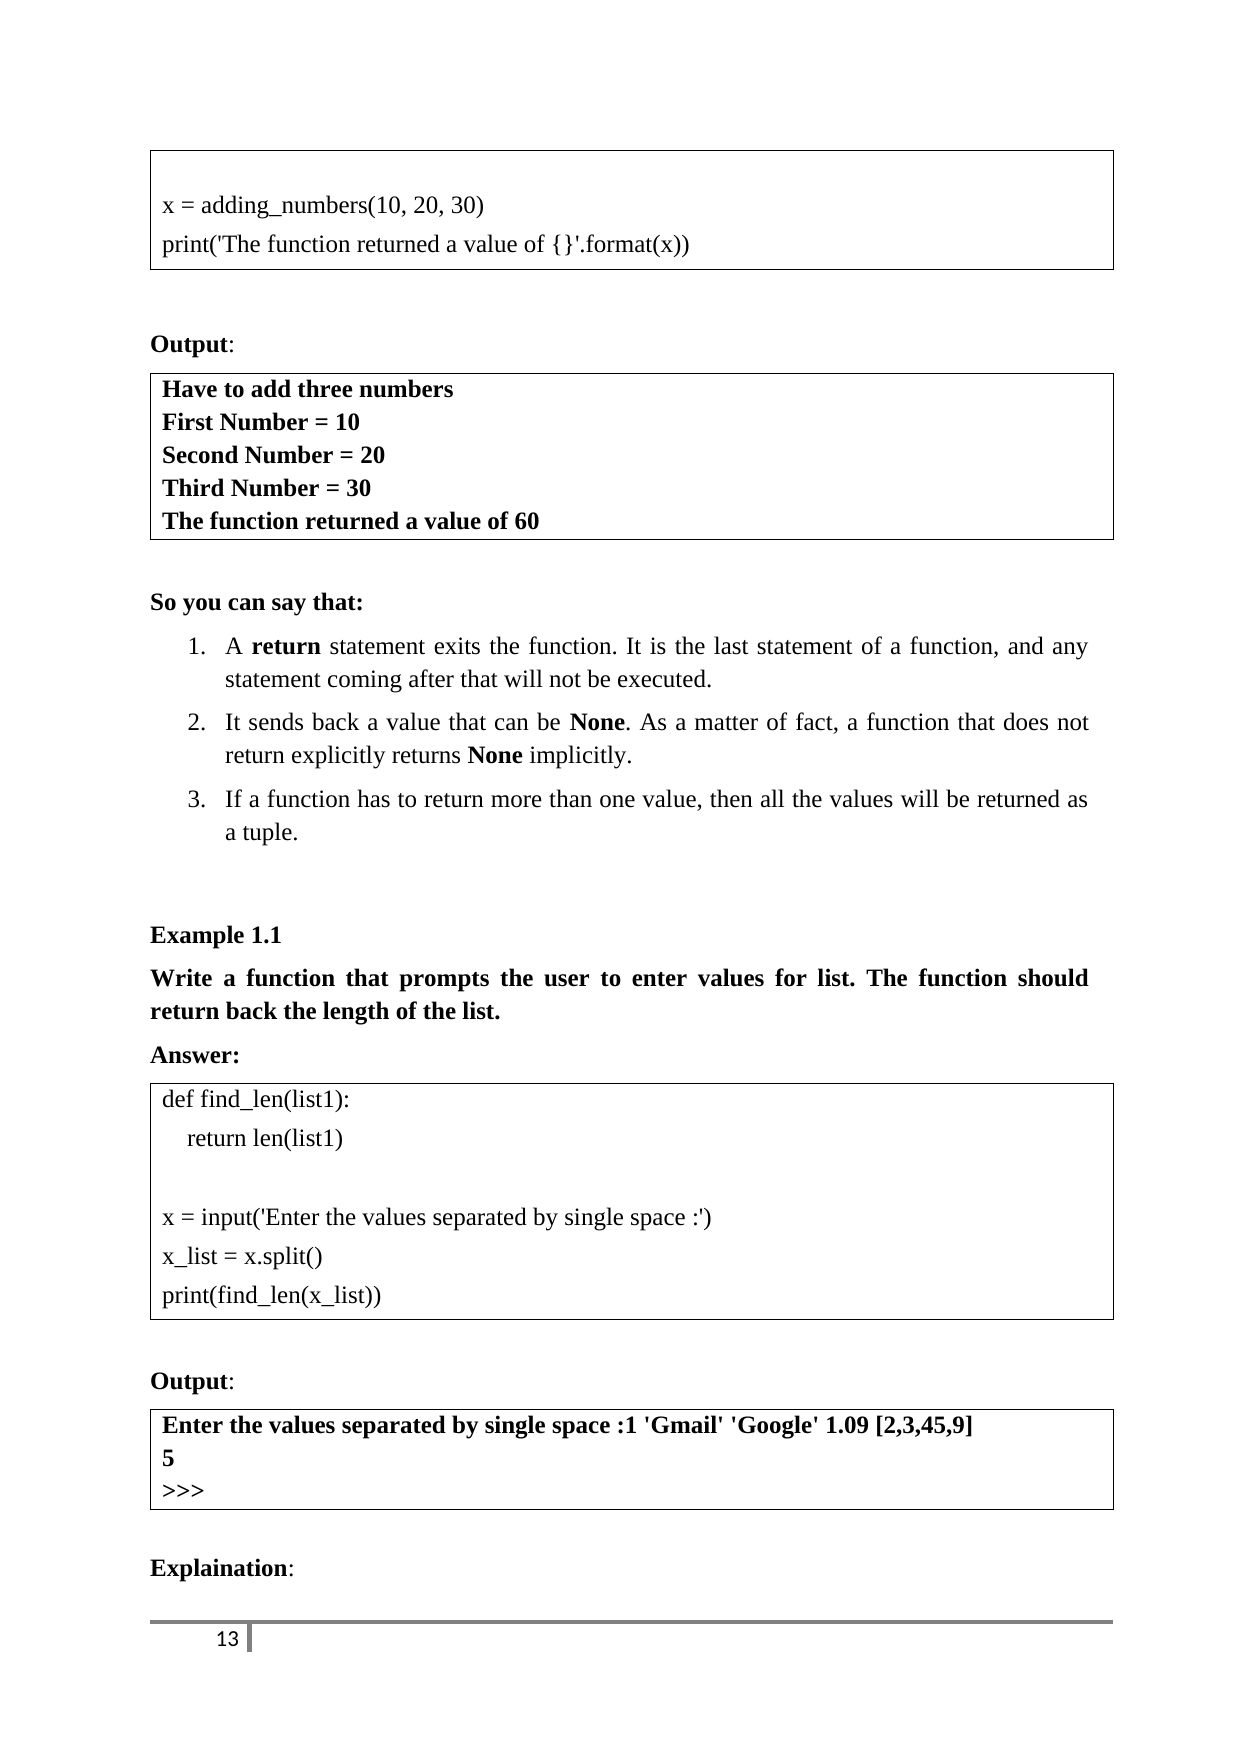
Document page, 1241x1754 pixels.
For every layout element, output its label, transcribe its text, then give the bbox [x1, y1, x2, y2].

table_header def find_len(list1): return len(list1) x = input('Enter the values separated by single space :') x_list = x.split() print(find_len(x_list)) [151, 1084, 1113, 1319]
text So you can say that: [150, 587, 1090, 616]
text Output: [150, 329, 1090, 358]
list It sends back a value that can be None. As a matter of fact, a function that does not return explicitly returns None implicitly. [187, 707, 1090, 769]
text Explaination: [150, 1553, 1090, 1582]
list A return statement exits the function. It is the last statement of a function, and any statement coming after that will not be executed. [187, 631, 1090, 692]
text Output: [150, 1366, 1090, 1394]
table_header Enter the values separated by single space :1 'Gmail' 'Google' 1.09 [2,3,45,9] 5 >>> [151, 1410, 1113, 1509]
list If a function has to return more than one value, then all the values will be returned as a tuple. [187, 784, 1090, 845]
text Answer: [150, 1040, 1090, 1068]
text Example 1.1 [150, 920, 1090, 949]
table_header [151, 151, 1113, 268]
table_header Have to add three numbers First Number = 10 Second Number = 20 Third Number = 30 The function returned a value of 60 [151, 374, 1113, 538]
text Write a function that prompts the user to enter values for list. The function should return back the length of the list. [150, 963, 1090, 1025]
